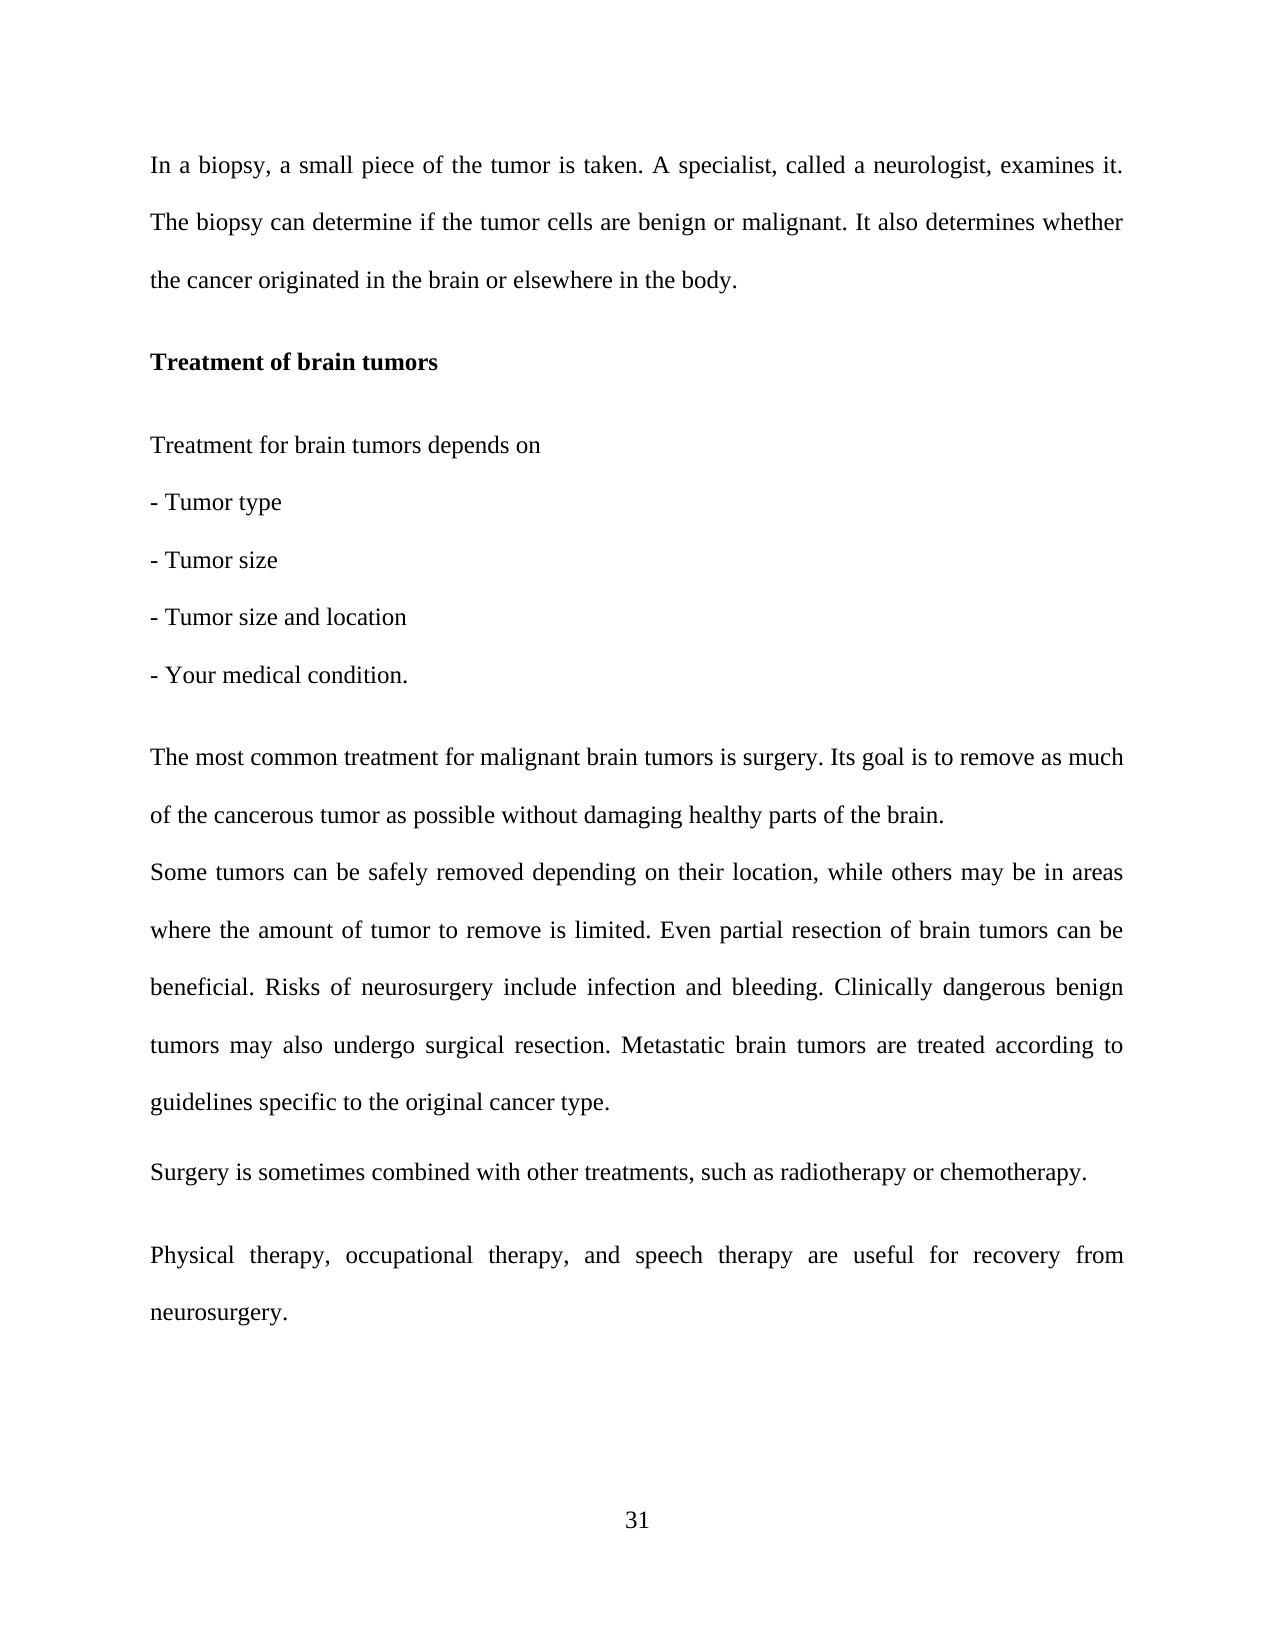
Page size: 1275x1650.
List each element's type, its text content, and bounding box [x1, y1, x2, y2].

text Treatment of brain tumors [150, 347, 1125, 376]
text Treatment for brain tumors depends on [150, 430, 1125, 459]
text - Your medical condition. [150, 660, 1125, 689]
text In a biopsy, a small piece of the tumor is taken. A specialist, called a neurologist, examines it. The biopsy can determine if the tumor cells are benign or malignant. It also determines whether the cancer originated in the brain or elsewhere in the body. [150, 150, 1125, 294]
text - Tumor type [150, 487, 1125, 516]
text Physical therapy, occupational therapy, and speech therapy are useful for recovery from neurosurgery. [150, 1240, 1125, 1326]
text Some tumors can be safely removed depending on their location, while others may be in areas where the amount of tumor to remove is limited. Even partial resection of brain tumors can be beneficial. Risks of neurosurgery include infection and bleeding. Clinically dangerous benign tumors may also undergo surgical resection. Metastatic brain tumors are treated according to guidelines specific to the original cancer type. [150, 857, 1125, 1116]
text Surgery is sometimes combined with other treatments, such as radiotherapy or chemotherapy. [150, 1157, 1125, 1186]
text - Tumor size [150, 545, 1125, 574]
text The most common treatment for malignant brain tumors is surgery. Its goal is to remove as much of the cancerous tumor as possible without damaging healthy parts of the brain. [150, 742, 1125, 829]
text - Tumor size and location [150, 602, 1125, 631]
